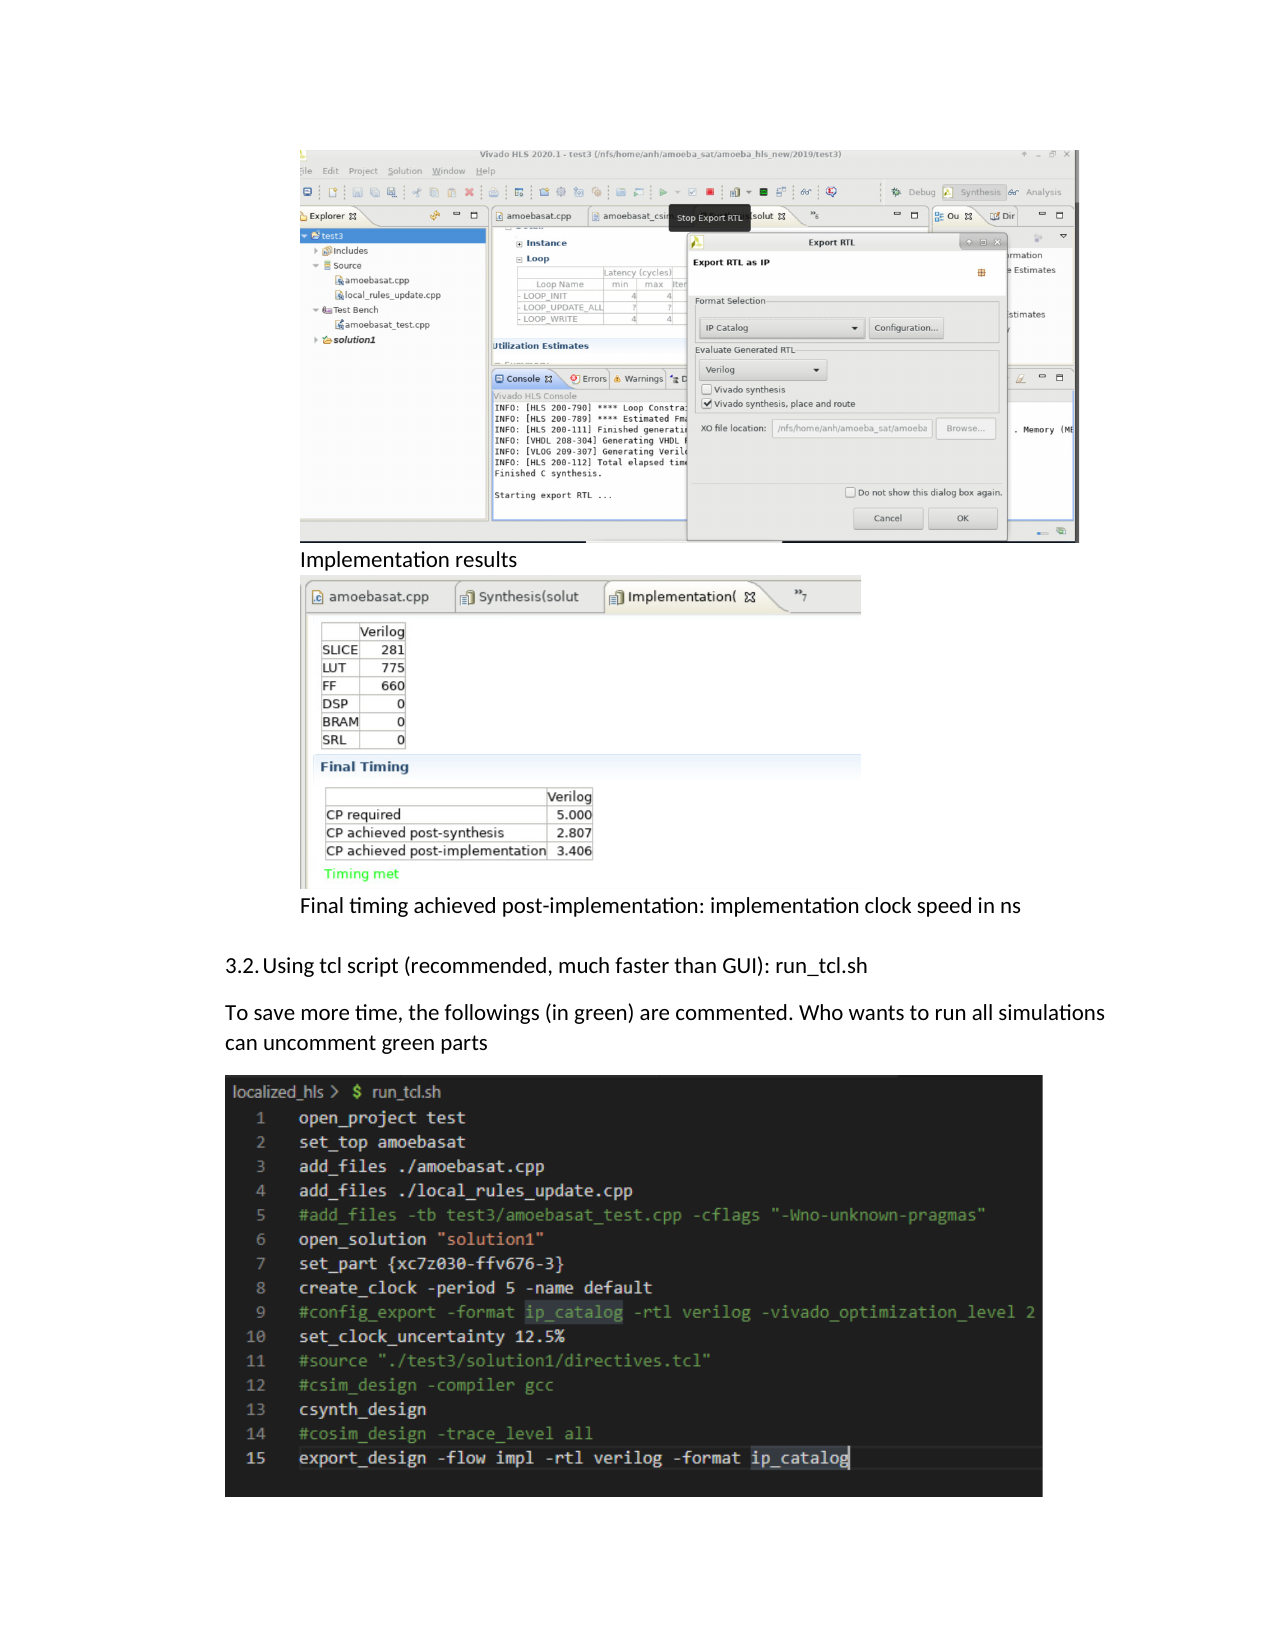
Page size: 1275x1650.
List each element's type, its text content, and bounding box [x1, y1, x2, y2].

picture [300, 575, 862, 889]
text To save more time, the followings (in green) are commented. Who wants to run all simulations can uncomment green parts [225, 998, 1125, 1056]
list Implementation results [300, 545, 1125, 573]
picture [225, 1075, 1043, 1497]
picture [300, 150, 1080, 543]
list Using tcl script (recommended, much faster than GUI): run_tcl.sh [225, 951, 1125, 979]
list Final timing achieved post-implementation: implementation clock speed in ns [300, 891, 1125, 919]
